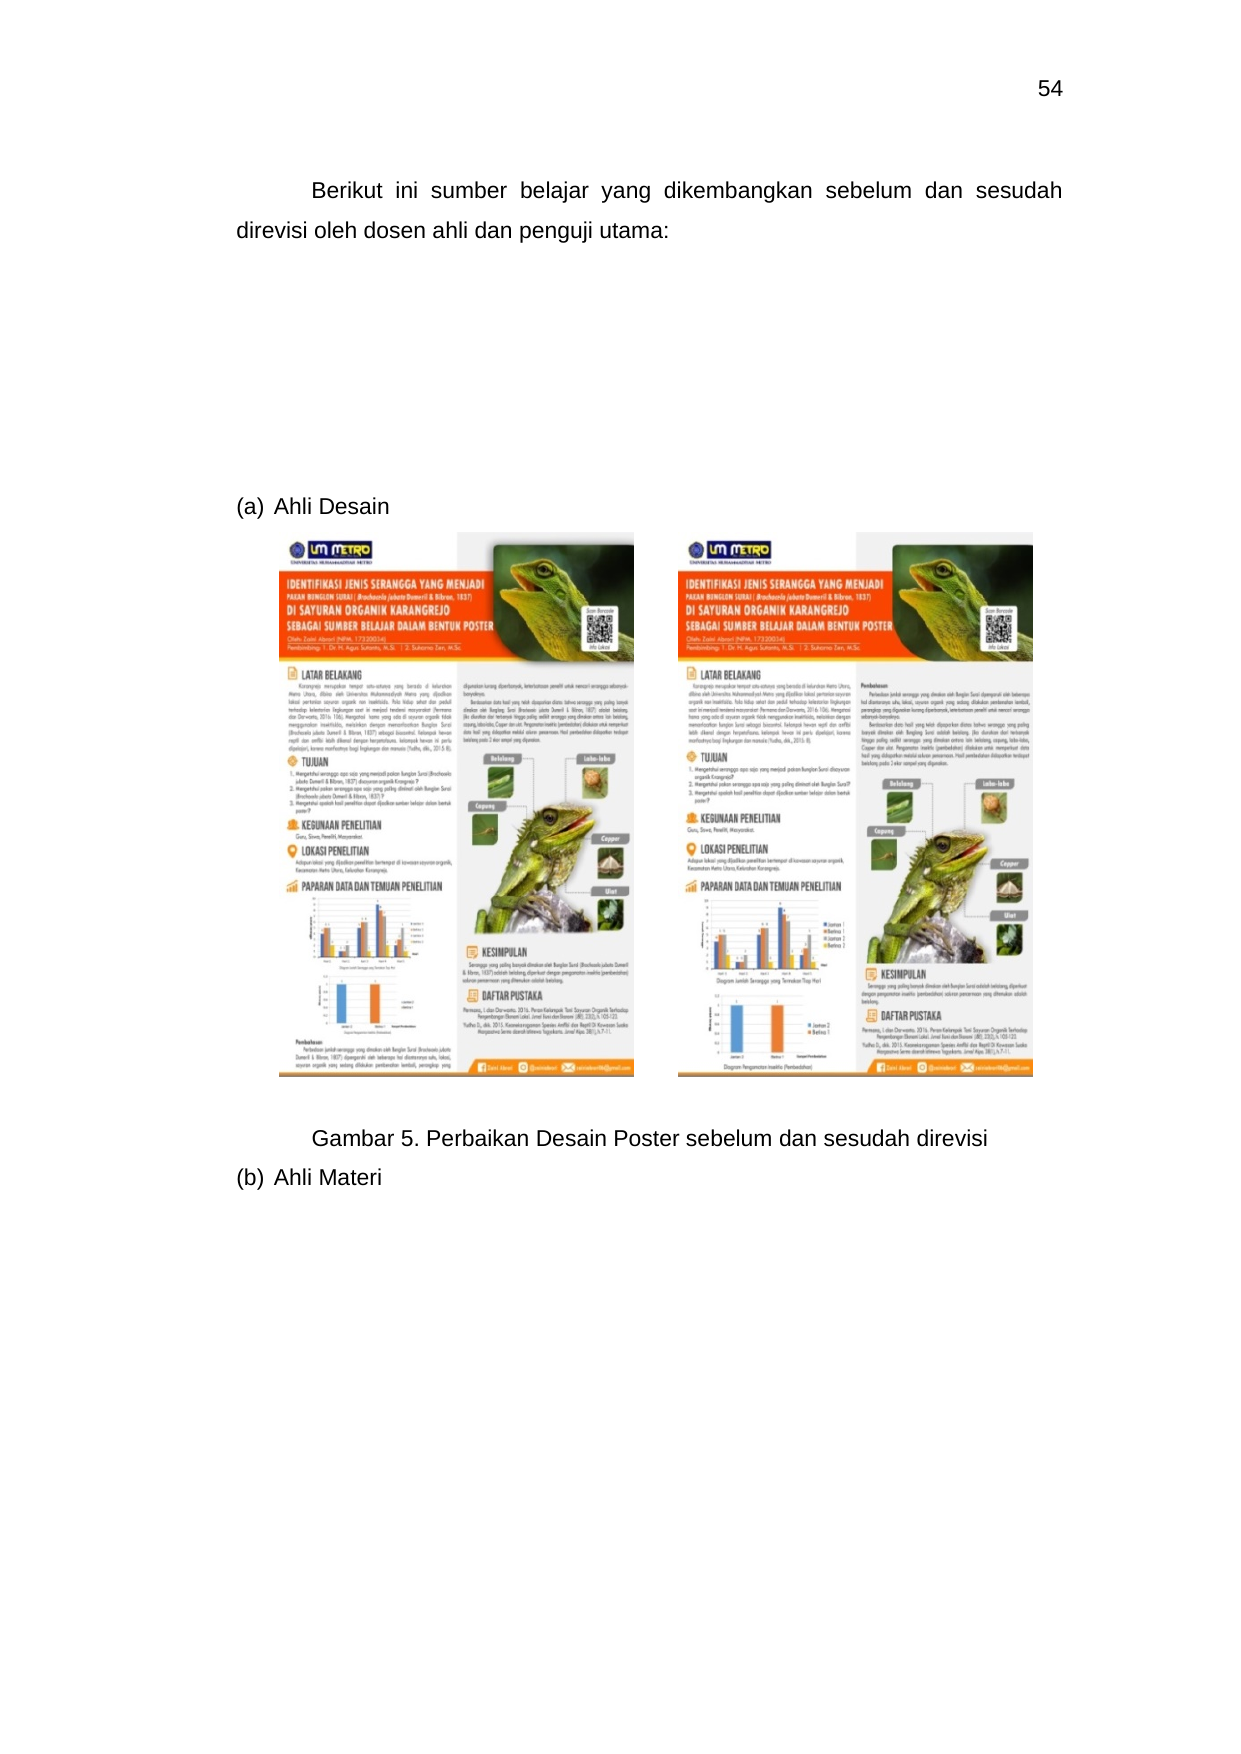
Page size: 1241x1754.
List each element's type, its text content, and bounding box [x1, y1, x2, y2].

text Gambar 5. Perbaikan Desain Poster sebelum dan sesudah direvisi [236, 1125, 1063, 1151]
list Ahli Desain [236, 493, 1063, 519]
text Berikut ini sumber belajar yang dikembangkan sebelum dan sesudah direvisi oleh dosen ahli dan penguji utama: [236, 177, 1063, 243]
picture [678, 532, 1033, 1077]
list Ahli Materi [236, 1164, 1063, 1191]
picture [279, 532, 634, 1077]
